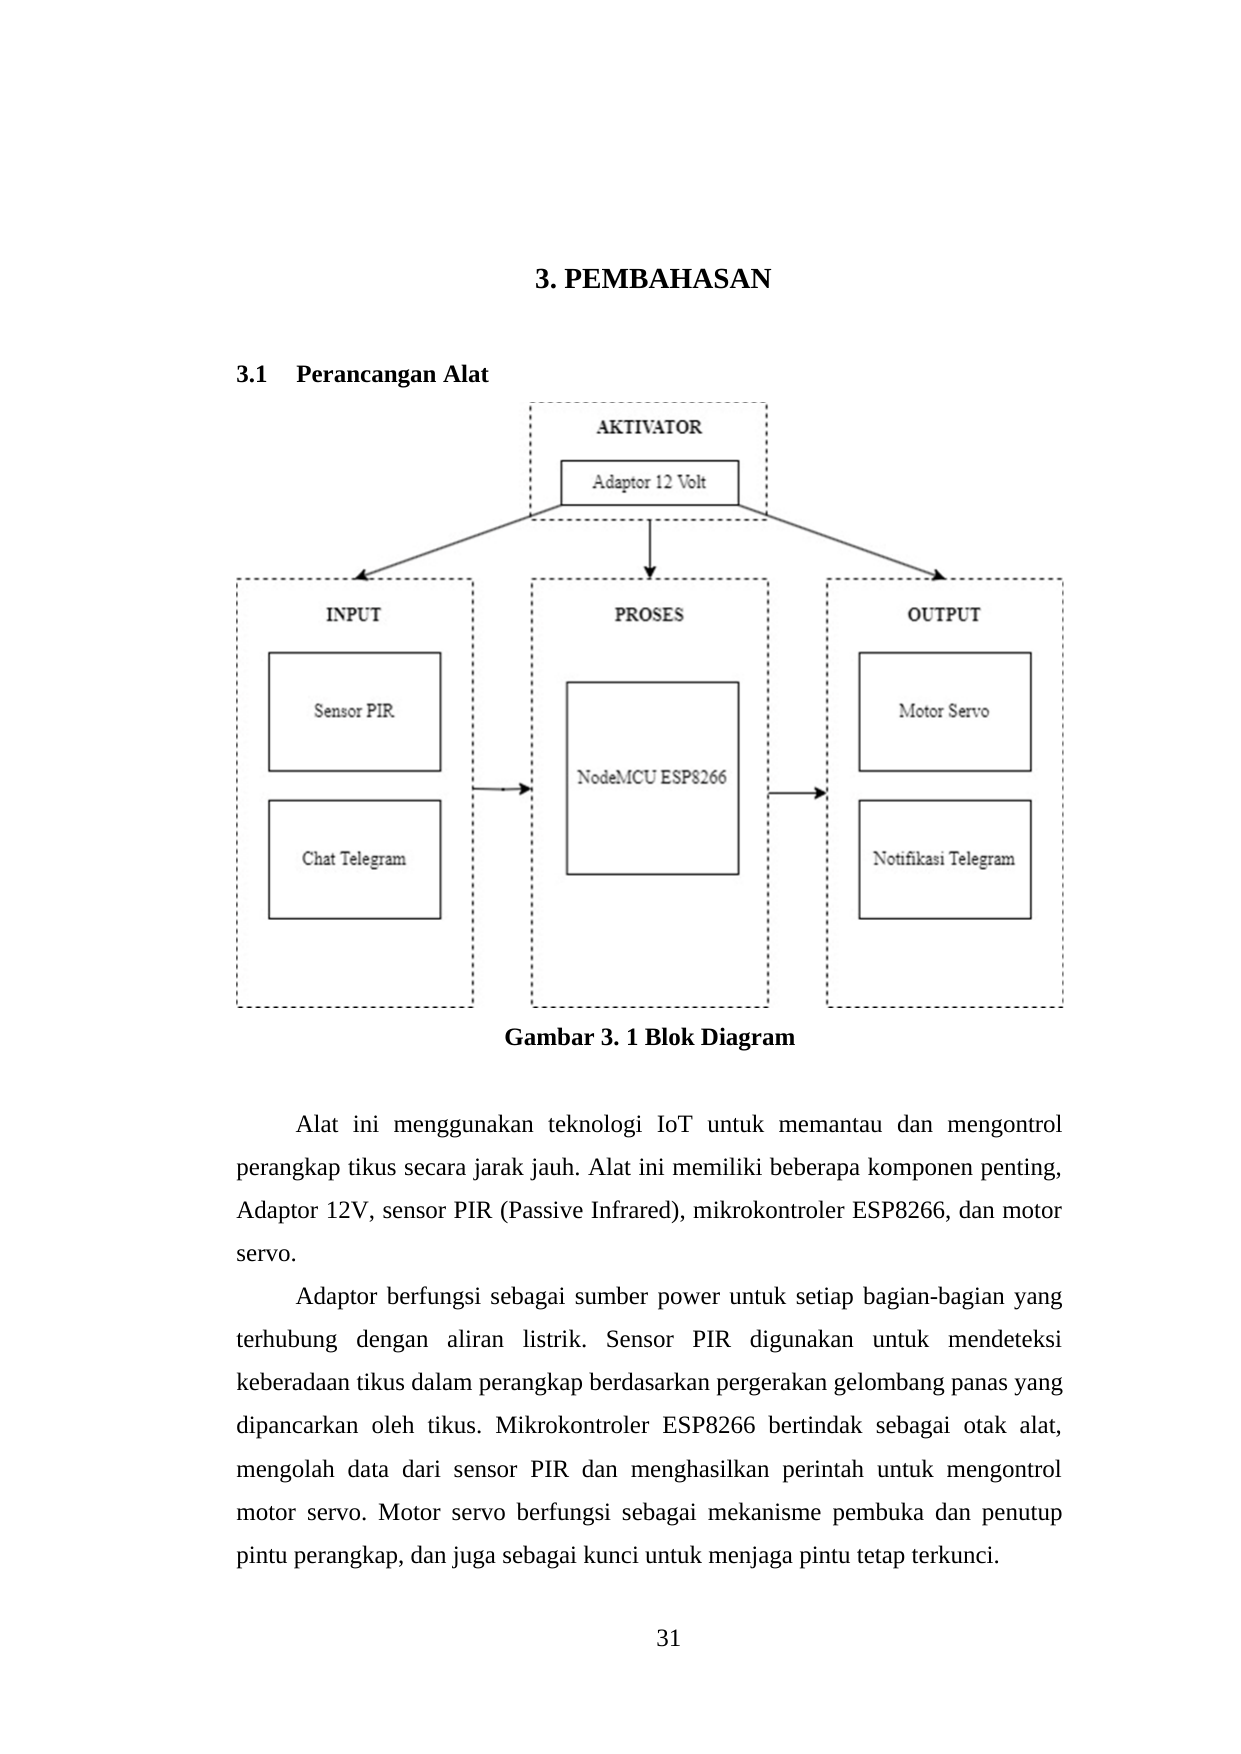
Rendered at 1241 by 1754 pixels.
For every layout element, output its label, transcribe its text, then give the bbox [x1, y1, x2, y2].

text Alat ini menggunakan teknologi IoT untuk memantau dan mengontrol perangkap tikus secara jarak jauh. Alat ini memiliki beberapa komponen penting, Adaptor 12V, sensor PIR (Passive Infrared), mikrokontroler ESP8266, dan motor servo. [236, 1109, 1063, 1267]
subtitle Perancangan Alat [236, 359, 1063, 388]
text Adaptor berfungsi sebagai sumber power untuk setiap bagian-bagian yang terhubung dengan aliran listrik. Sensor PIR digunakan untuk mendeteksi keberadaan tikus dalam perangkap berdasarkan pergerakan gelombang panas yang dipancarkan oleh tikus. Mikrokontroler ESP8266 bertindak sebagai otak alat, mengolah data dari sensor PIR dan menghasilkan perintah untuk mengontrol motor servo. Motor servo berfungsi sebagai mekanisme pembuka dan penutup pintu perangkap, dan juga sebagai kunci untuk menjaga pintu tetap terkunci. [236, 1281, 1063, 1569]
subtitle PEMBAHASAN [243, 261, 1063, 295]
picture [236, 402, 1064, 1008]
